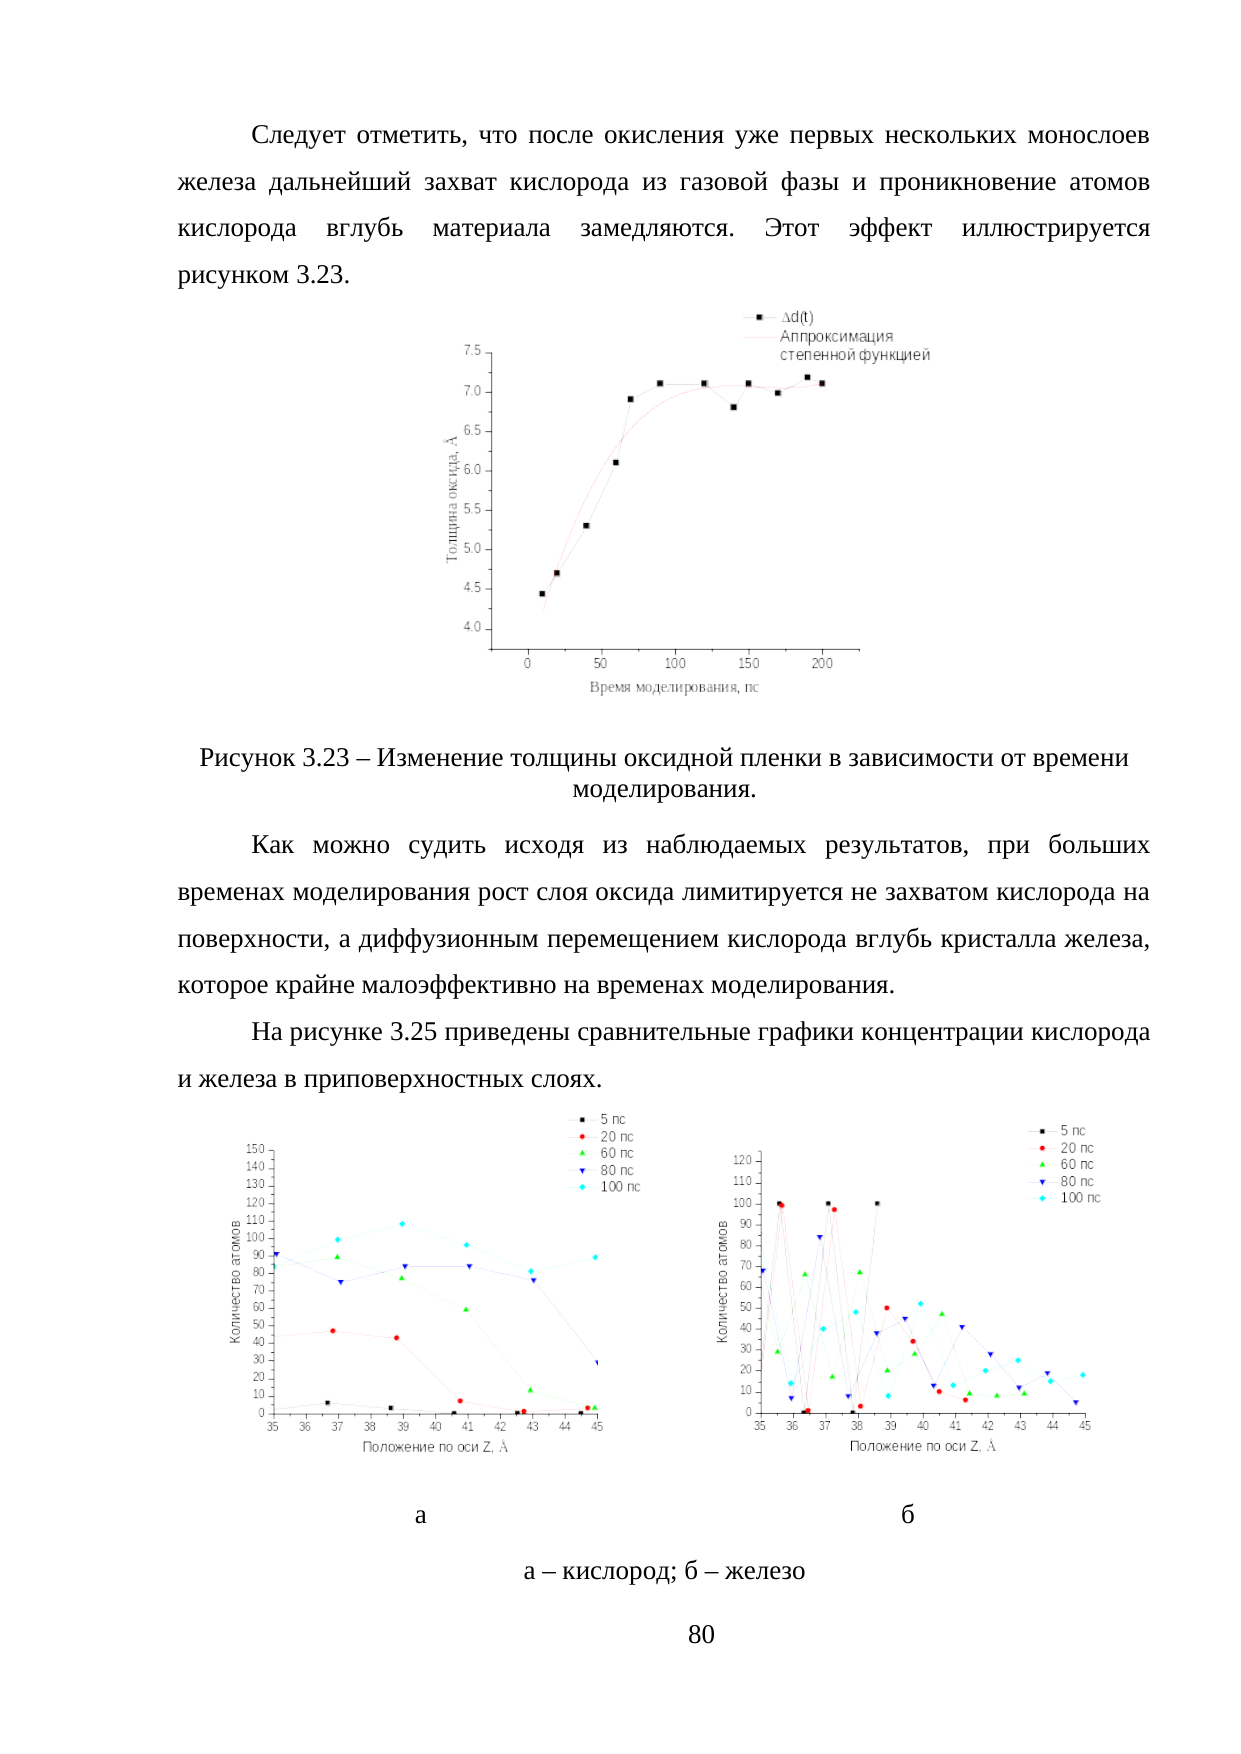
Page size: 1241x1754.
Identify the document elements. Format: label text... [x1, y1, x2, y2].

text Следует отметить, что после окисления уже первых нескольких монослоев железа дальнейший захват кислорода из газовой фазы и проникновение атомов кислорода вглубь материала замедляются. Этот эффект иллюстрируется рисунком 3.23. [177, 118, 1152, 289]
table_header [664, 1109, 1152, 1498]
text На рисунке 3.25 приведены сравнительные графики концентрации кислорода и железа в приповерхностных слоях. [177, 1015, 1152, 1093]
text Рисунок 3.23 – Изменение толщины оксидной пленки в зависимости от времени моделирования. [177, 741, 1152, 803]
table_header [177, 1109, 664, 1498]
table_cell а [177, 1498, 664, 1554]
table_cell б [664, 1498, 1152, 1554]
text Как можно судить исходя из наблюдаемых результатов, при больших временах моделирования рост слоя оксида лимитируется не захватом кислорода на поверхности, а диффузионным перемещением кислорода вглубь кристалла железа, которое крайне малоэффективно на временах моделирования. [177, 828, 1152, 1000]
text а – кислород; б – железо [177, 1554, 1152, 1585]
